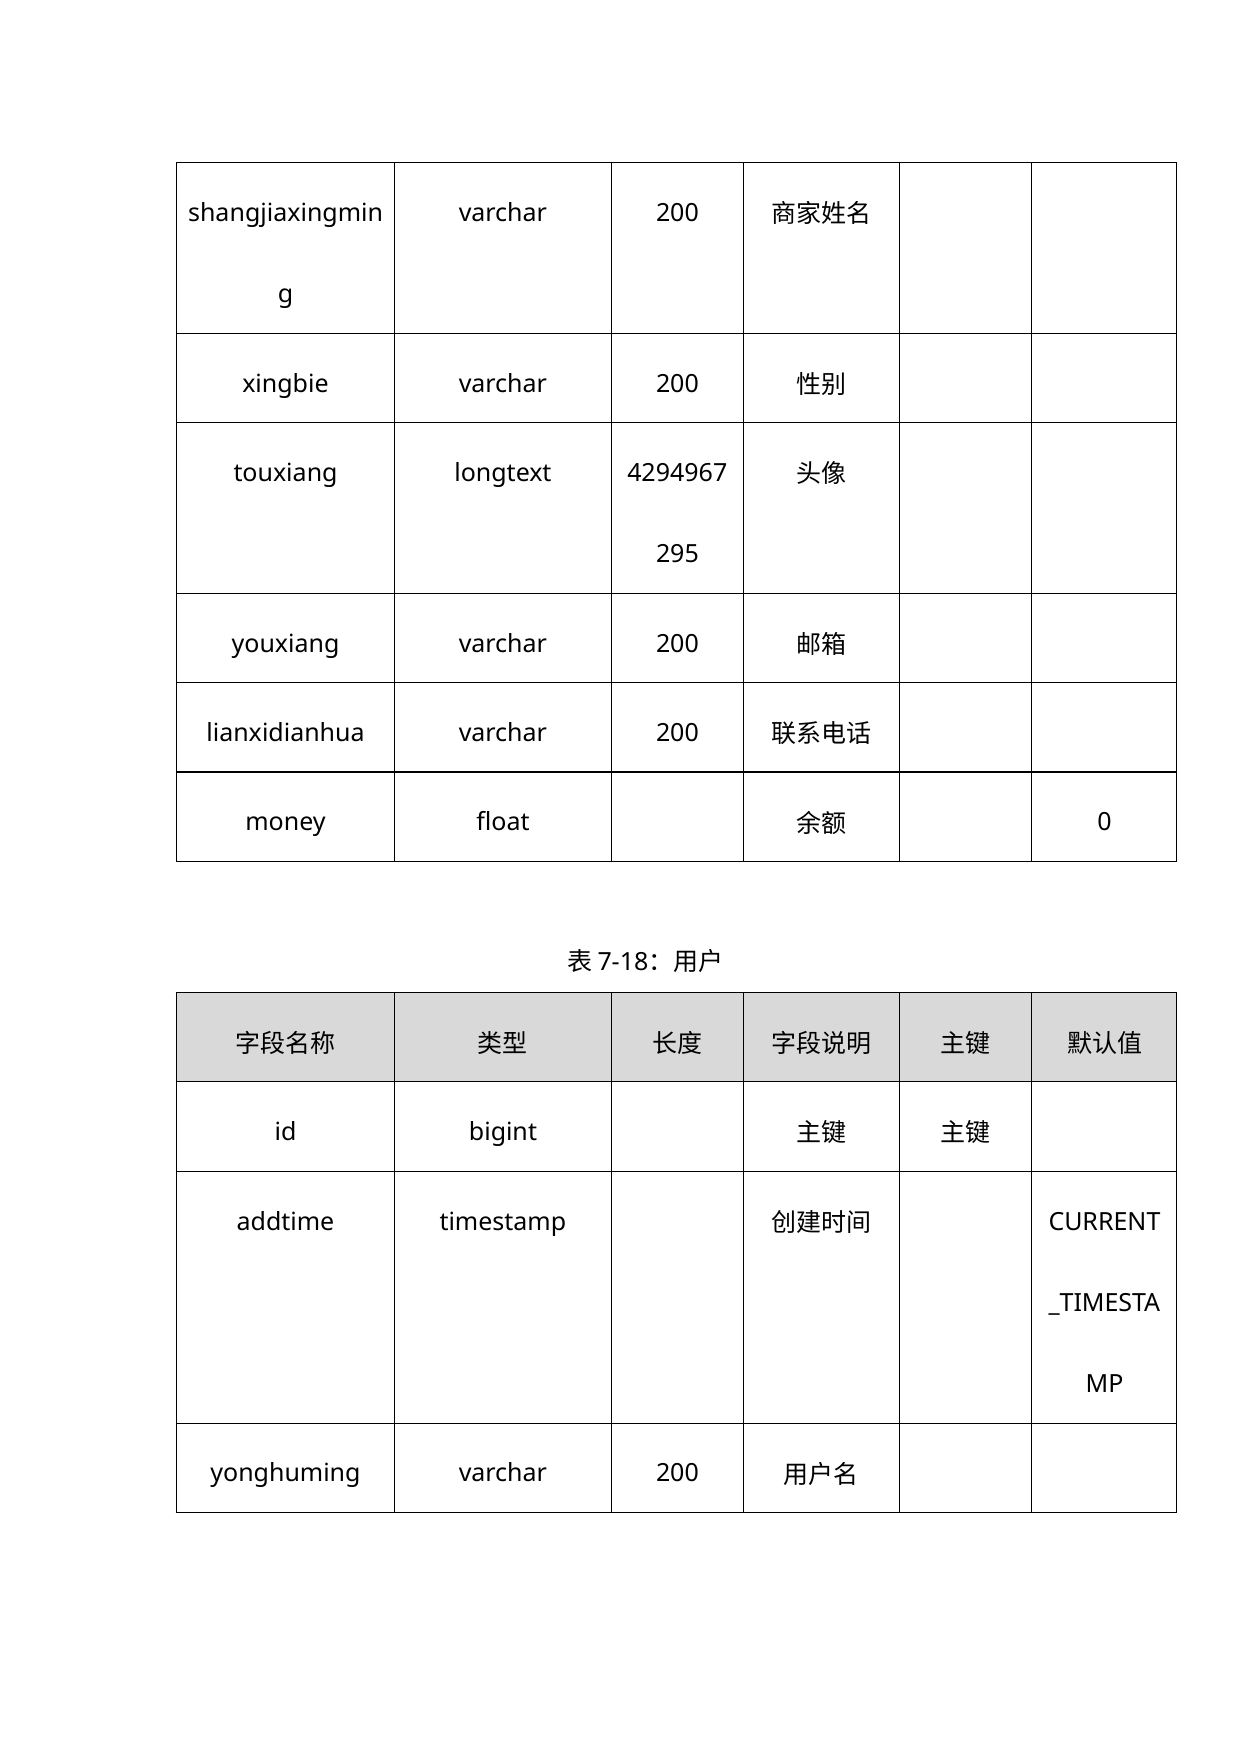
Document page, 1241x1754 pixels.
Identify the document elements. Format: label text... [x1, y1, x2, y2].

table_cell [612, 773, 743, 861]
table_cell 0 [1032, 773, 1176, 861]
table_cell varchar [395, 1424, 611, 1512]
text 表7-18：用户 [187, 927, 1053, 992]
table_cell varchar [395, 594, 611, 682]
table_cell 200 [612, 163, 743, 333]
table_cell 创建时间 [744, 1172, 899, 1422]
table_cell lianxidianhua [177, 683, 394, 771]
table_header 字段说明 [744, 993, 899, 1081]
table_cell varchar [395, 163, 611, 333]
table_cell [900, 1424, 1031, 1512]
table_cell 主键 [900, 1082, 1031, 1171]
table_cell [900, 773, 1031, 861]
table_cell touxiang [177, 423, 394, 593]
table_cell yonghuming [177, 1424, 394, 1512]
table_cell [900, 423, 1031, 593]
table_header 默认值 [1032, 993, 1176, 1081]
table_cell addtime [177, 1172, 394, 1422]
table_cell [900, 163, 1031, 333]
table_cell shangjiaxingming [177, 163, 394, 333]
table_cell 200 [612, 1424, 743, 1512]
table_cell 200 [612, 594, 743, 682]
table_cell 性别 [744, 334, 899, 422]
table_header 字段名称 [177, 993, 394, 1081]
table_cell longtext [395, 423, 611, 593]
table_header 类型 [395, 993, 611, 1081]
table_cell xingbie [177, 334, 394, 422]
table_cell [612, 1172, 743, 1422]
table_cell 200 [612, 683, 743, 771]
table_cell 余额 [744, 773, 899, 861]
table_cell [612, 1082, 743, 1171]
table_cell [1032, 594, 1176, 682]
table_cell 用户名 [744, 1424, 899, 1512]
table_header 长度 [612, 993, 743, 1081]
table_cell timestamp [395, 1172, 611, 1422]
table_cell 200 [612, 334, 743, 422]
table_cell youxiang [177, 594, 394, 682]
table_cell id [177, 1082, 394, 1171]
table_cell [1032, 334, 1176, 422]
table_cell bigint [395, 1082, 611, 1171]
table_cell 头像 [744, 423, 899, 593]
table_cell [1032, 683, 1176, 771]
table_cell 主键 [744, 1082, 899, 1171]
table_cell [1032, 1082, 1176, 1171]
table_cell [900, 334, 1031, 422]
table_cell varchar [395, 334, 611, 422]
table_cell 4294967295 [612, 423, 743, 593]
table_header 主键 [900, 993, 1031, 1081]
table_cell [900, 683, 1031, 771]
table_cell CURRENT_TIMESTAMP [1032, 1172, 1176, 1422]
table_cell [1032, 423, 1176, 593]
table_cell 联系电话 [744, 683, 899, 771]
table_cell float [395, 773, 611, 861]
table_cell 商家姓名 [744, 163, 899, 333]
table_cell [900, 1172, 1031, 1422]
table_cell 邮箱 [744, 594, 899, 682]
table_cell [1032, 163, 1176, 333]
table_cell money [177, 773, 394, 861]
table_cell [900, 594, 1031, 682]
table_cell varchar [395, 683, 611, 771]
table_cell [1032, 1424, 1176, 1512]
